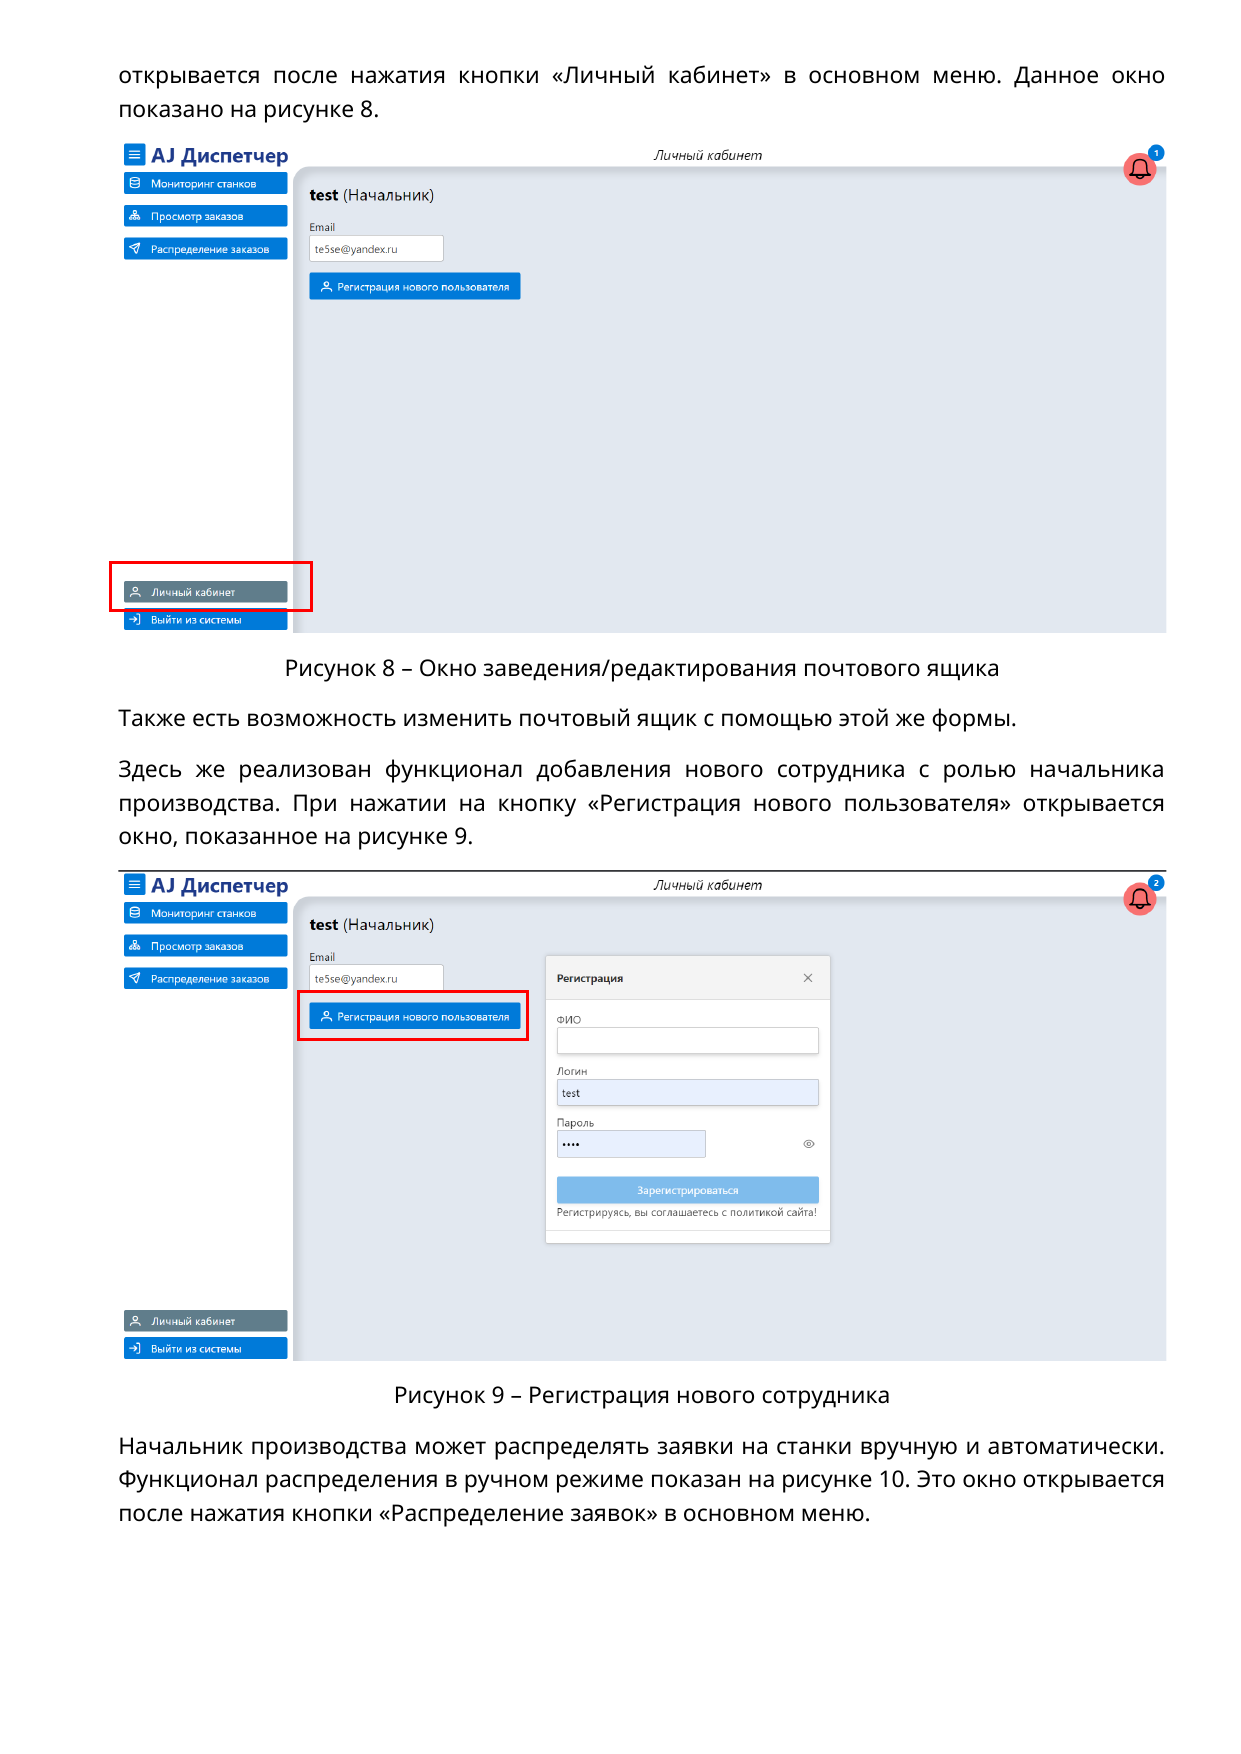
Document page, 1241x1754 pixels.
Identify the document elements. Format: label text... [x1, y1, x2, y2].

picture [118, 564, 310, 609]
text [118, 59, 1167, 124]
text Здесь же реализован функционал добавления нового сотрудника с ролью начальника производства. При нажатии на кнопку «Регистрация нового пользователя» открывается окно, показанное на рисунке 9. [118, 753, 1167, 851]
text Начальник производства может распределять заявки на станки вручную и автоматически. Функционал распределения в ручном режиме показан на рисунке 10. Это окно открывается после нажатия кнопки «Распределение заявок» в основном меню. [118, 1430, 1167, 1528]
text Рисунок 8 – Окно заведения/редактирования почтового ящика [118, 652, 1167, 683]
picture [118, 143, 1167, 633]
picture [118, 870, 1167, 1361]
text Также есть возможность изменить почтовый ящик с помощью этой же формы. [118, 702, 1167, 733]
text Рисунок 9 – Регистрация нового сотрудника [118, 1379, 1167, 1411]
